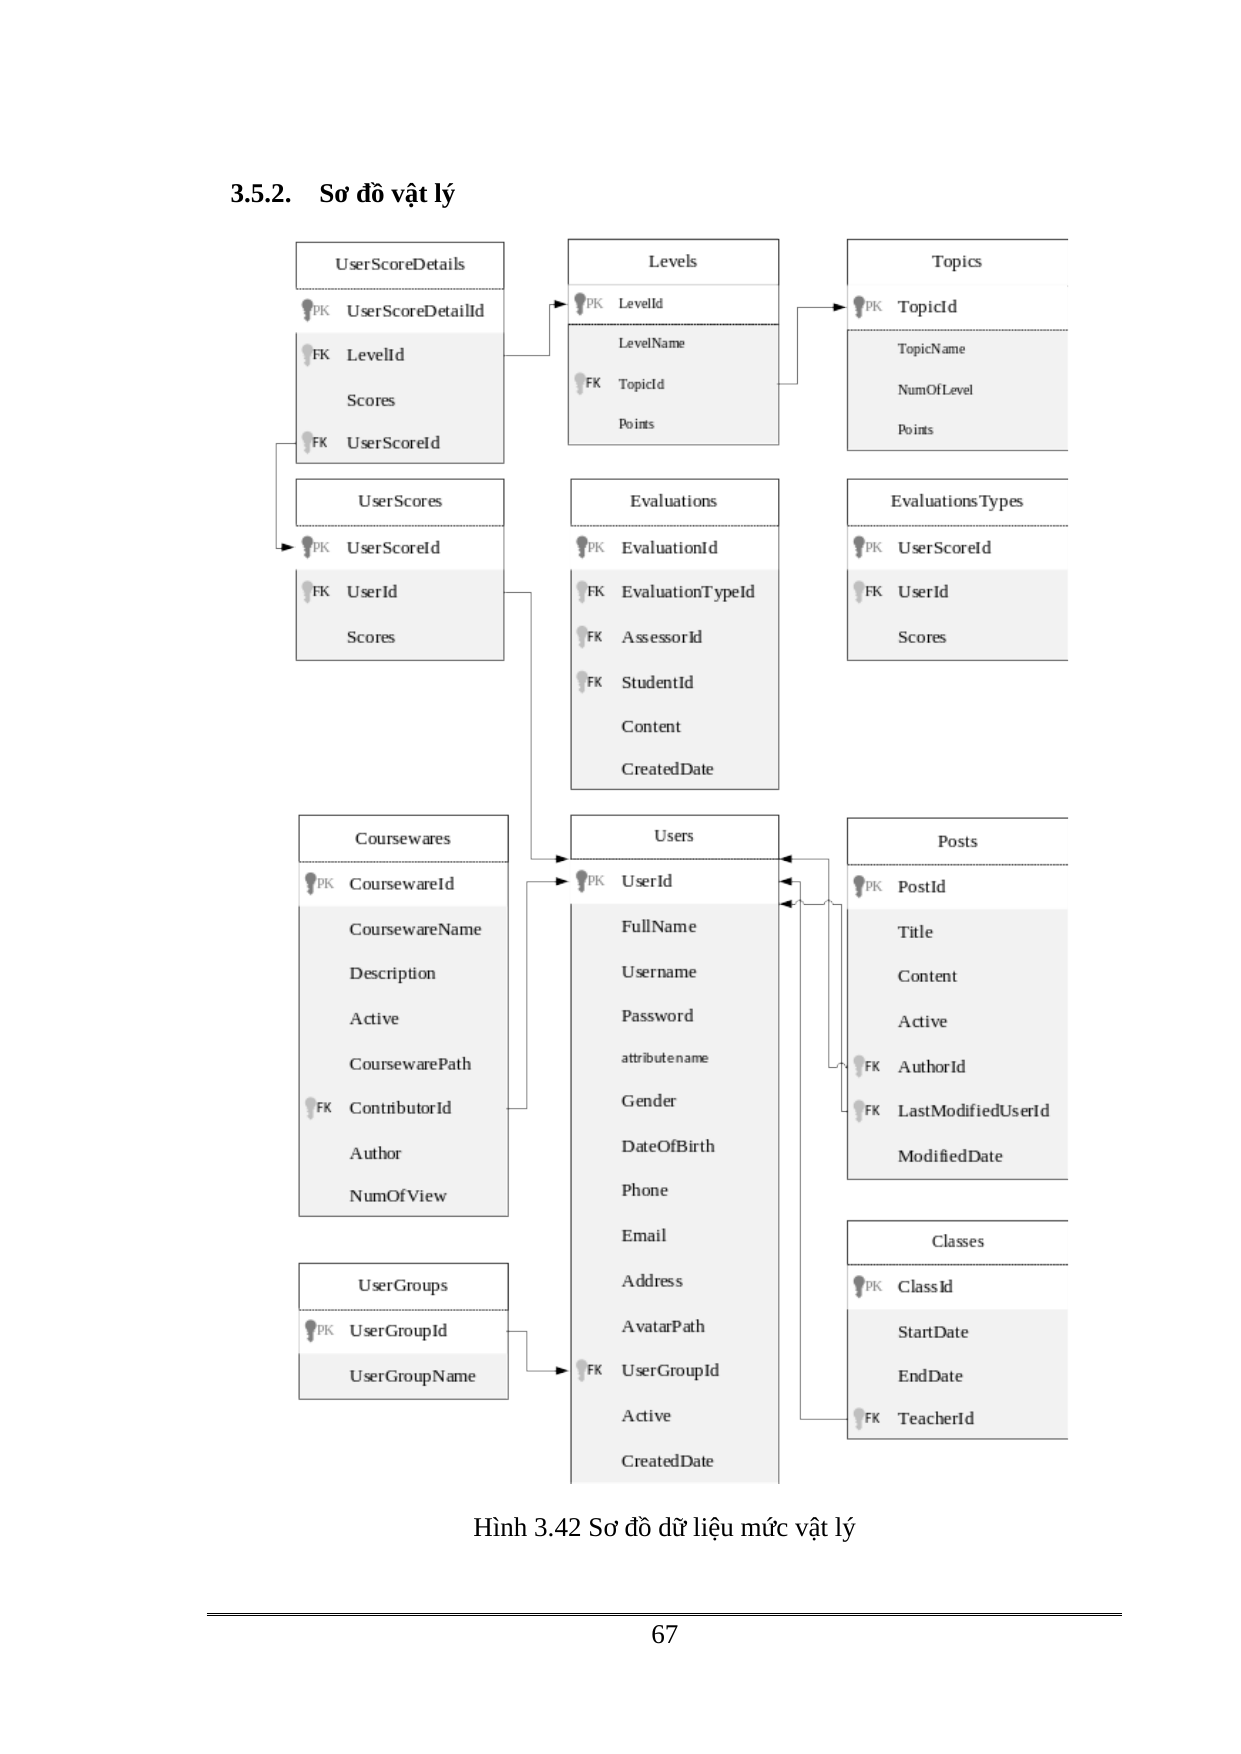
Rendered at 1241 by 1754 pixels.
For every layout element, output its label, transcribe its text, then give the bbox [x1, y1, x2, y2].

subtitle Sơ đồ vật lý [230, 177, 1122, 208]
